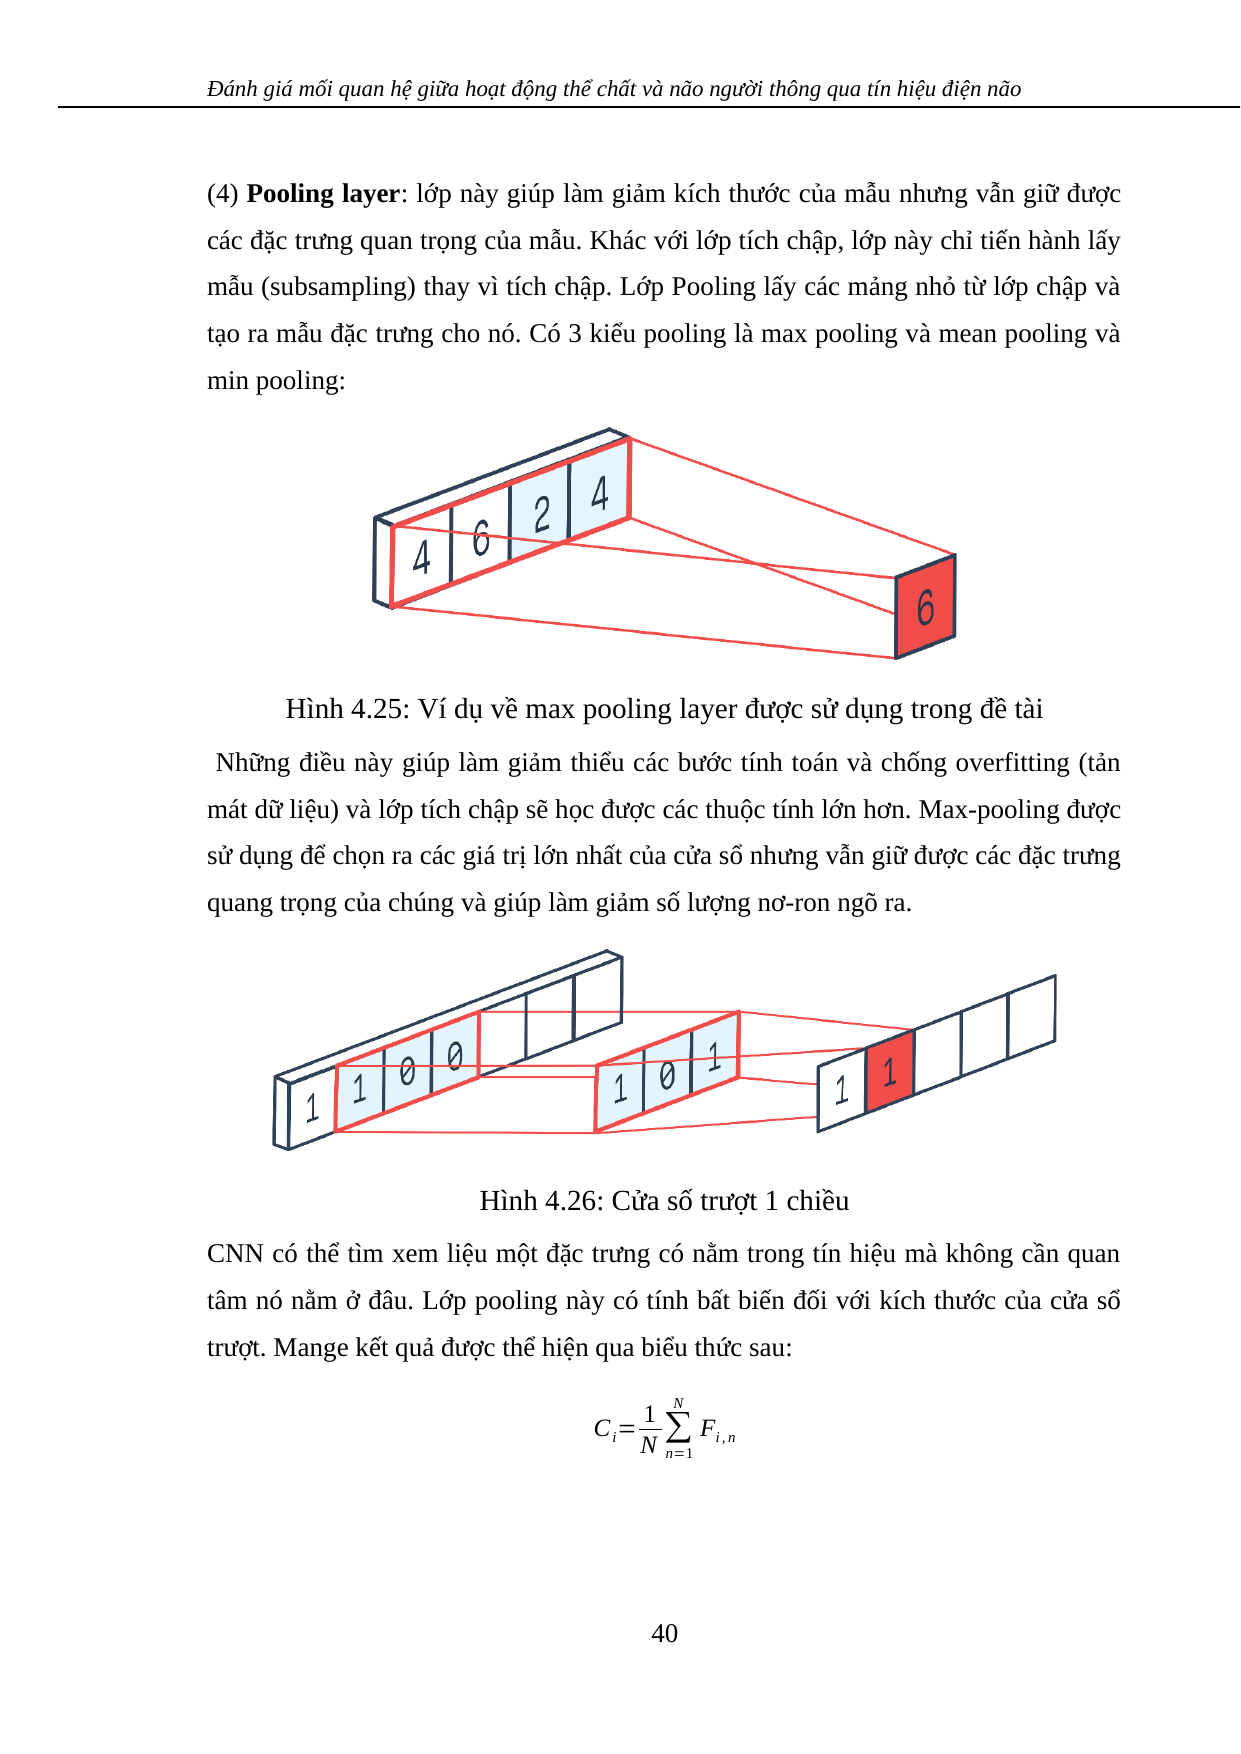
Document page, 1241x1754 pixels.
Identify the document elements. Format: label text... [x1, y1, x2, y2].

text CNN có thể tìm xem liệu một đặc trưng có nằm trong tín hiệu mà không cần quan tâm nó nằm ở đâu. Lớp pooling này có tính bất biến đối với kích thước của cửa sổ trượt. Mange kết quả được thể hiện qua biểu thức sau: [207, 1237, 1122, 1362]
picture [272, 949, 1057, 1151]
picture [372, 427, 957, 660]
text Những điều này giúp làm giảm thiểu các bước tính toán và chống overfitting (tản mát dữ liệu) và lớp tích chập sẽ học được các thuộc tính lớn hơn. Max-pooling được sử dụng để chọn ra các giá trị lớn nhất của cửa sổ nhưng vẫn giữ được các đặc trưng quang trọng của chúng và giúp làm giảm số lượng nơ-ron ngõ ra. [207, 746, 1122, 917]
text (4) Pooling layer: lớp này giúp làm giảm kích thước của mẫu nhưng vẫn giữ được các đặc trưng quan trọng của mẫu. Khác với lớp tích chập, lớp này chỉ tiến hành lấy mẫu (subsampling) thay vì tích chập. Lớp Pooling lấy các mảng nhỏ từ lớp chập và tạo ra mẫu đặc trưng cho nó. Có 3 kiểu pooling là max pooling và mean pooling và min pooling: [207, 177, 1122, 395]
